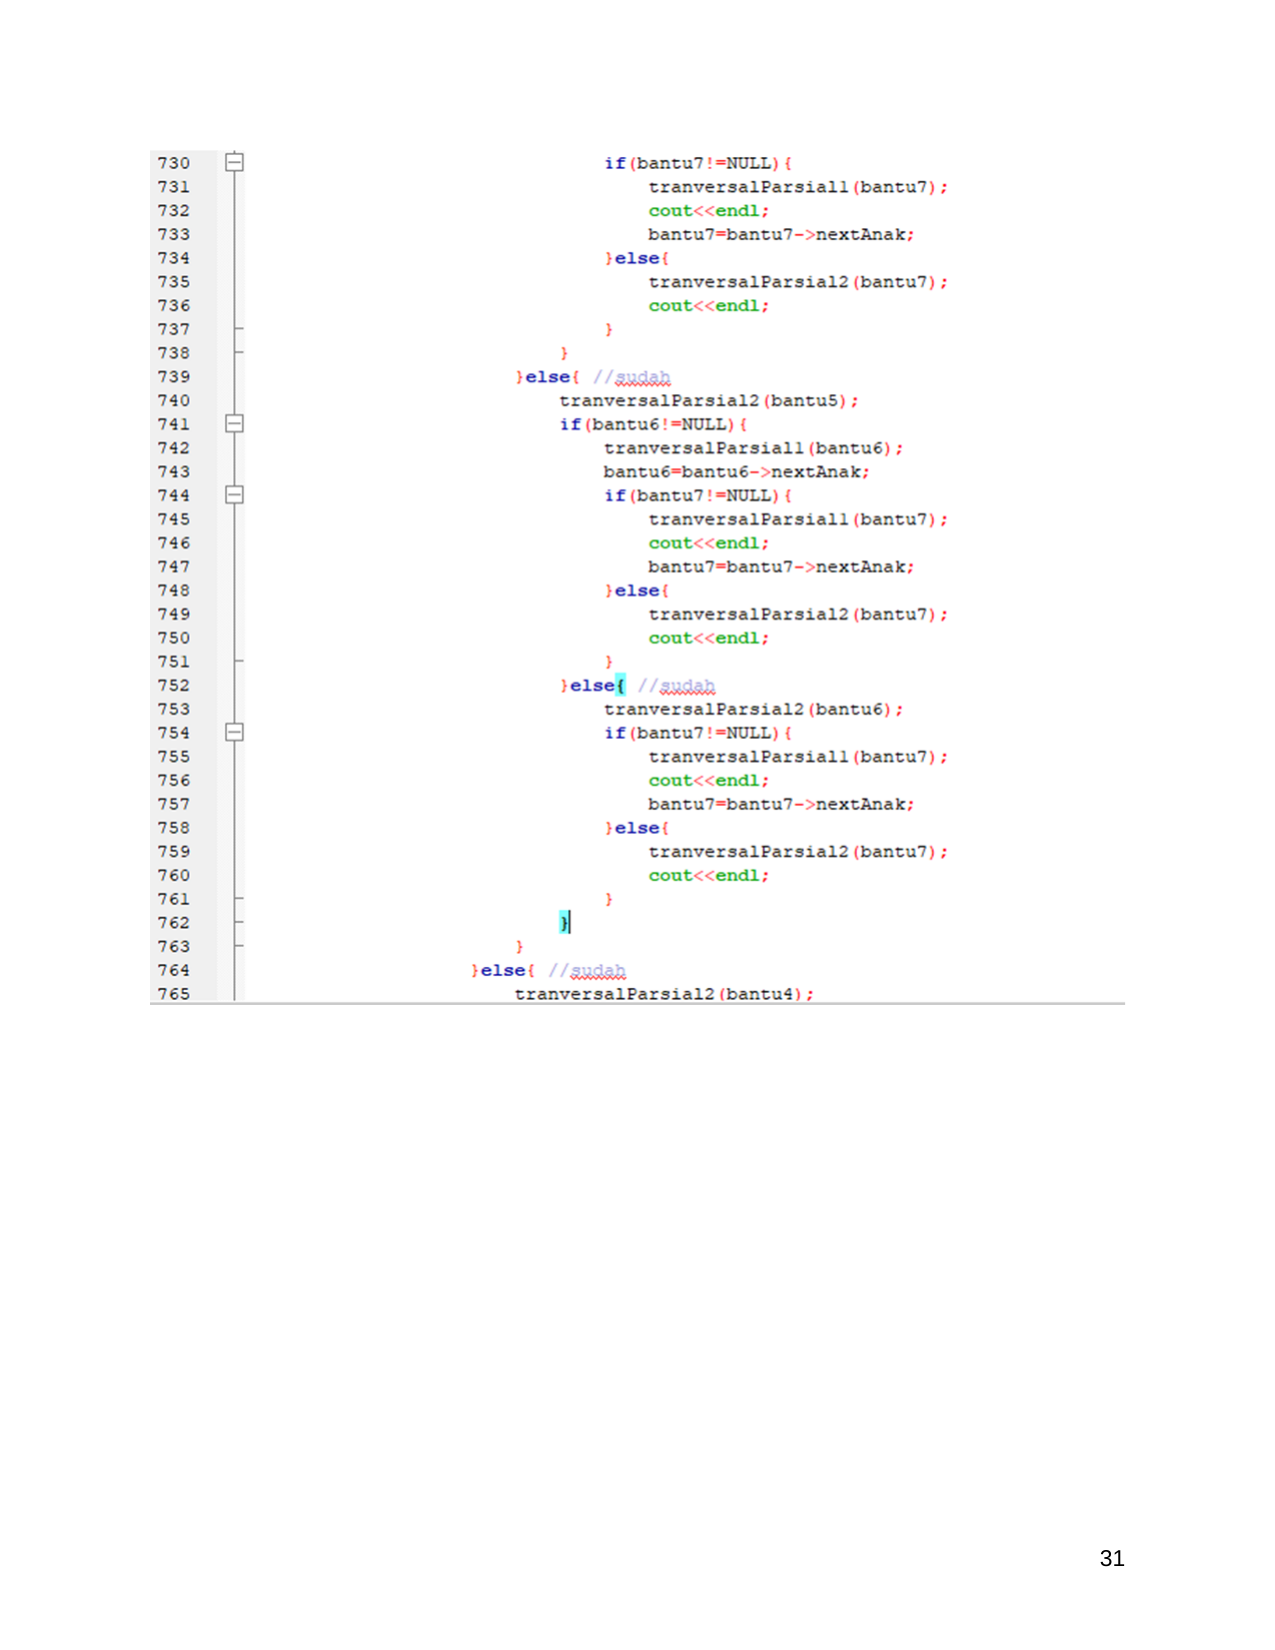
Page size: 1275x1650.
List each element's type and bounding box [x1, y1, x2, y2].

picture [150, 150, 1125, 1005]
